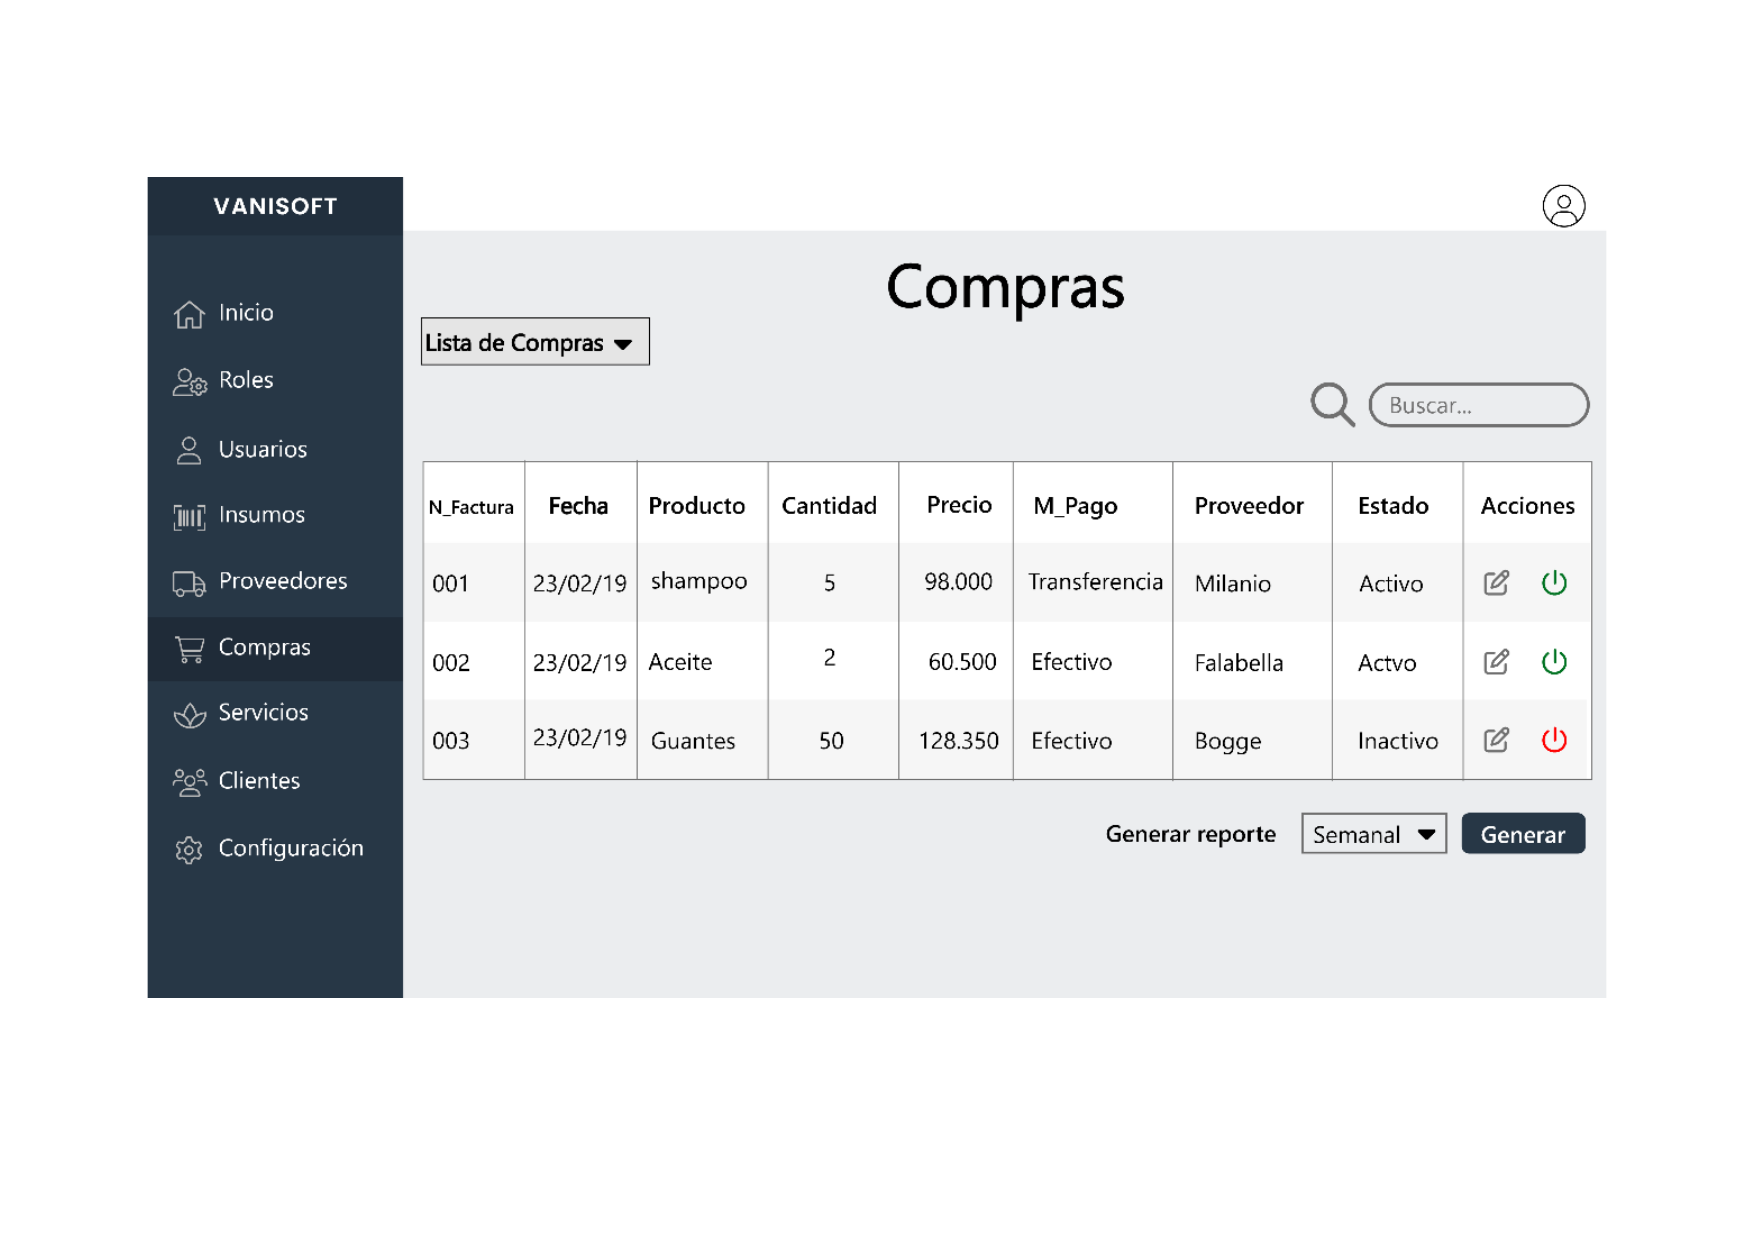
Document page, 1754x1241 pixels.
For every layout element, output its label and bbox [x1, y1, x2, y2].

picture [147, 177, 1607, 998]
